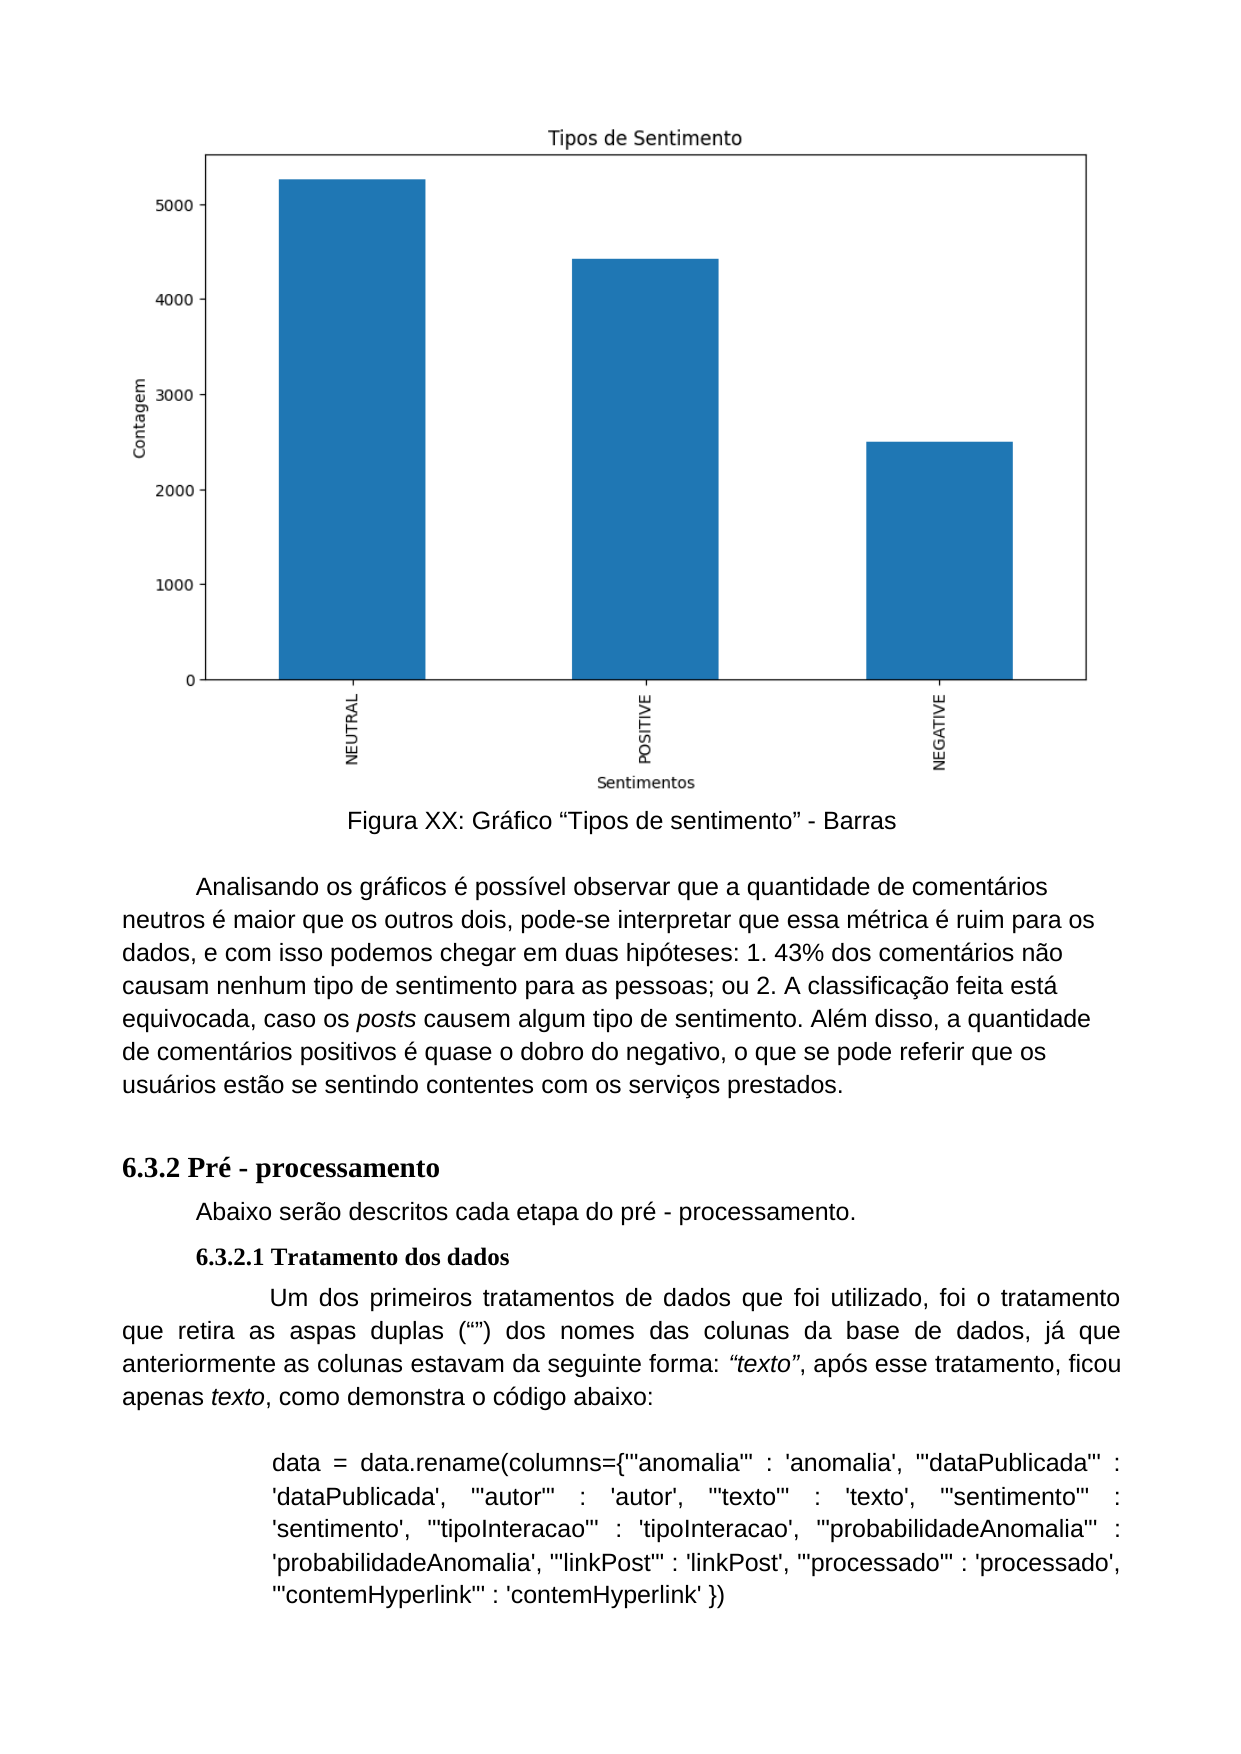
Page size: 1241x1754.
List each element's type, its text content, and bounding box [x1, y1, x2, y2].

subtitle 6.3.2.1 Tratamento dos dados [122, 1242, 1122, 1271]
text Analisando os gráficos é possível observar que a quantidade de comentários neutros é maior que os outros dois, pode-se interpretar que essa métrica é ruim para os dados, e com isso podemos chegar em duas hipóteses: 1. 43% dos comentários não causam nenhum tipo de sentimento para as pessoas; ou 2. A classificação feita está equivocada, caso os posts causem algum tipo de sentimento. Além disso, a quantidade de comentários positivos é quase o dobro do negativo, o que se pode referir que os usuários estão se sentindo contentes com os serviços prestados. [122, 872, 1122, 1099]
picture [121, 118, 1097, 802]
subtitle 6.3.2 Pré - processamento [122, 1151, 1122, 1184]
text Abaixo serão descritos cada etapa do pré - processamento. [122, 1197, 1122, 1225]
text data = data.rename(columns={'"anomalia"' : 'anomalia', '"dataPublicada"' : 'dataPublicada', '"autor"' : 'autor', '"texto"' : 'texto', '"sentimento"' : 'sentimento', '"tipoInteracao"' : 'tipoInteracao', '"probabilidadeAnomalia"' : 'probabilidadeAnomalia', '"linkPost"' : 'linkPost', '"processado"' : 'processado', '"contemHyperlink"' : 'contemHyperlink' }) [272, 1448, 1122, 1609]
text Um dos primeiros tratamentos de dados que foi utilizado, foi o tratamento que retira as aspas duplas (“”) dos nomes das colunas da base de dados, já que anteriormente as colunas estavam da seguinte forma: “texto”, após esse tratamento, ficou apenas texto, como demonstra o código abaixo: [122, 1283, 1122, 1411]
text Figura XX: Gráfico “Tipos de sentimento” - Barras [122, 806, 1122, 834]
